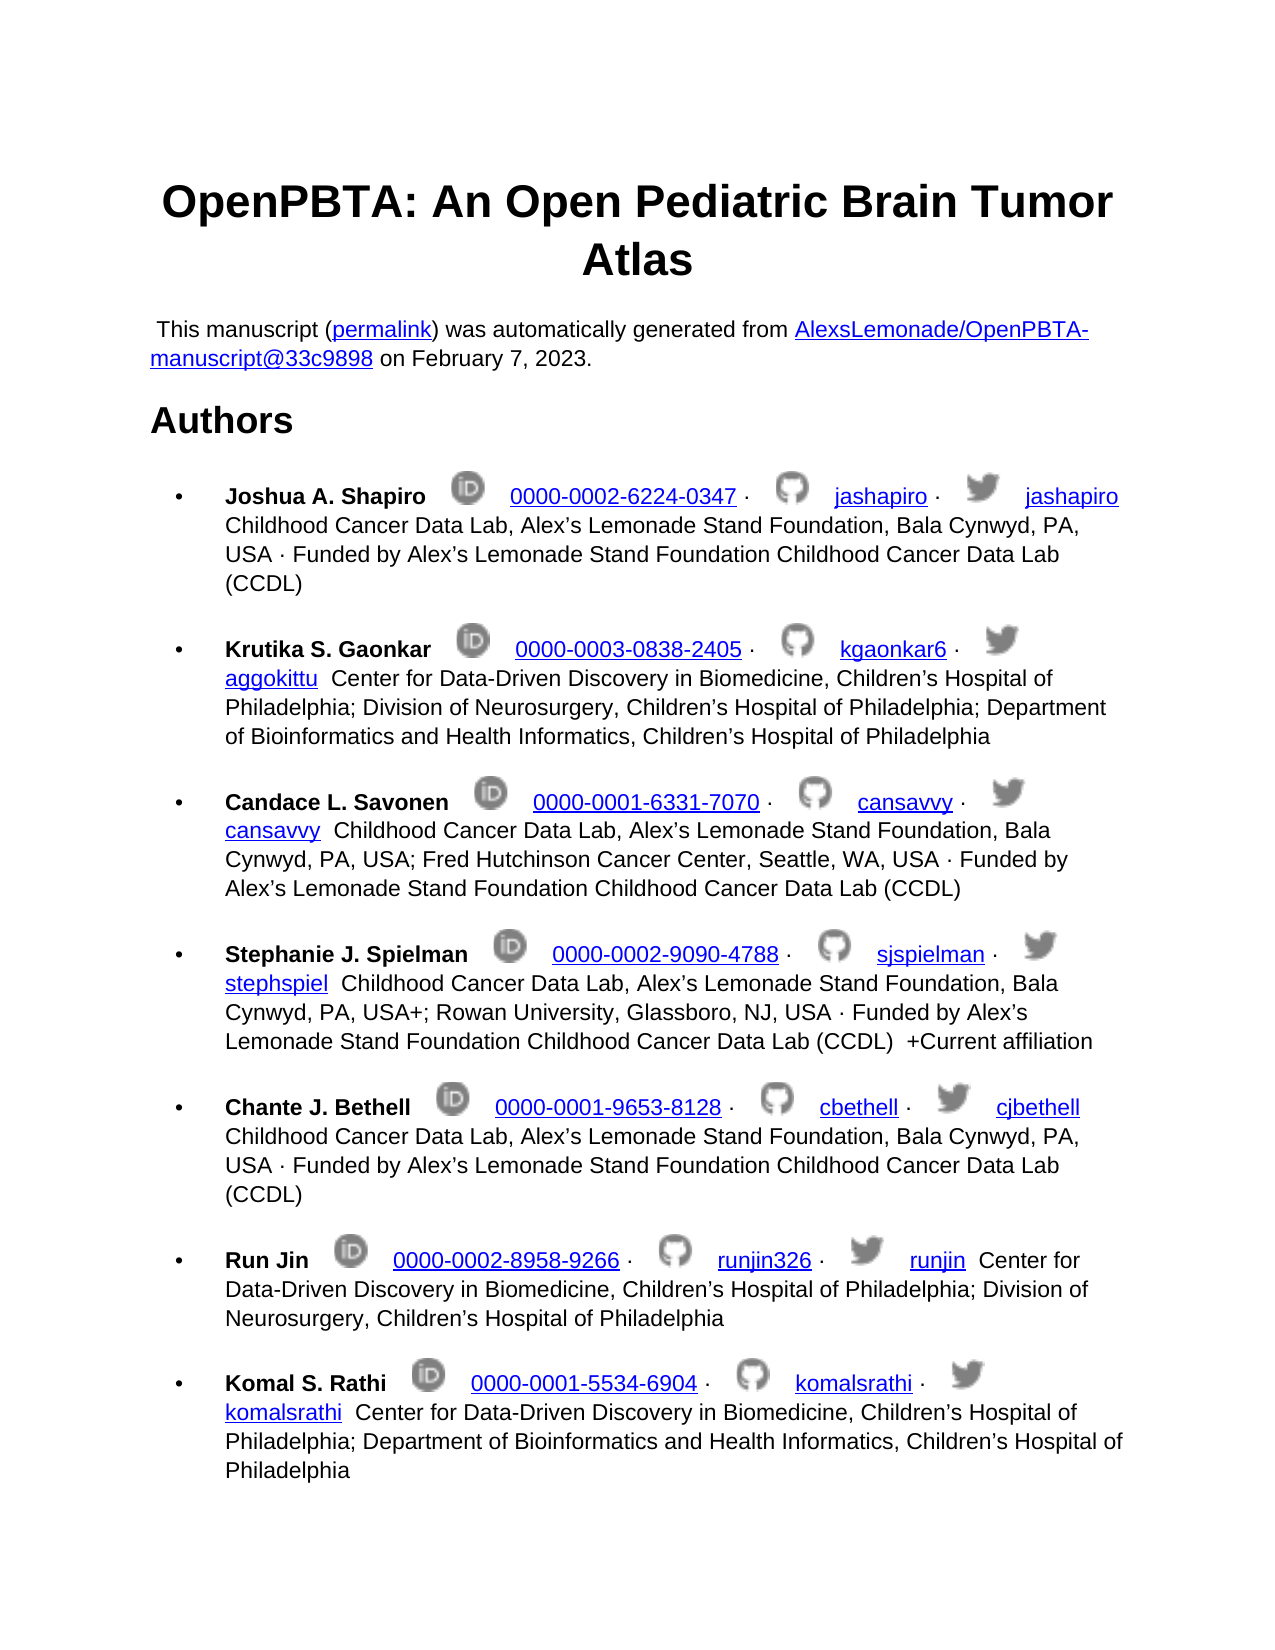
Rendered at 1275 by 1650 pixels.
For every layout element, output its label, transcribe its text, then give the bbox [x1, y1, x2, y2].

list Stephanie J. Spielman 0000-0002-9090-4788 · sjspielman · stephspiel Childhood Cancer Data Lab, Alex’s Lemonade Stand Foundation, Bala Cynwyd, PA, USA+; Rowan University, Glassboro, NJ, USA · Funded by Alex’s Lemonade Stand Foundation Childhood Cancer Data Lab (CCDL) +Current affiliation [175, 929, 1125, 1054]
picture [451, 471, 485, 505]
picture [966, 471, 1001, 505]
picture [937, 1082, 971, 1116]
subtitle Authors [150, 399, 1125, 442]
list Komal S. Rathi 0000-0001-5534-6904 · komalsrathi · komalsrathi Center for Data-Driven Discovery in Biomedicine, Children’s Hospital of Philadelphia; Department of Bioinformatics and Health Informatics, Children’s Hospital of Philadelphia [175, 1358, 1125, 1483]
text This manuscript (permalink) was automatically generated from AlexsLemonade/OpenPBTA-manuscript@33c9898 on February 7, 2023. [150, 316, 1125, 371]
picture [493, 929, 527, 963]
picture [992, 776, 1026, 810]
list Chante J. Bethell 0000-0001-9653-8128 · cbethell · cjbethell Childhood Cancer Data Lab, Alex’s Lemonade Stand Foundation, Bala Cynwyd, PA, USA · Funded by Alex’s Lemonade Stand Foundation Childhood Cancer Data Lab (CCDL) [175, 1082, 1125, 1207]
picture [412, 1358, 446, 1392]
picture [456, 623, 490, 658]
picture [760, 1082, 794, 1116]
picture [658, 1234, 693, 1268]
picture [798, 776, 833, 810]
picture [474, 776, 508, 810]
picture [736, 1358, 770, 1392]
picture [818, 929, 852, 963]
list Krutika S. Gaonkar 0000-0003-0838-2405 · kgaonkar6 · aggokittu Center for Data-Driven Discovery in Biomedicine, Children’s Hospital of Philadelphia; Division of Neurosurgery, Children’s Hospital of Philadelphia; Department of Bioinformatics and Health Informatics, Children’s Hospital of Philadelphia [175, 624, 1125, 749]
list Run Jin 0000-0002-8958-9266 · runjin326 · runjin Center for Data-Driven Discovery in Biomedicine, Children’s Hospital of Philadelphia; Division of Neurosurgery, Children’s Hospital of Philadelphia [175, 1235, 1125, 1331]
title OpenPBTA: An Open Pediatric Brain Tumor Atlas [150, 175, 1125, 286]
list Joshua A. Shapiro 0000-0002-6224-0347 · jashapiro · jashapiro Childhood Cancer Data Lab, Alex’s Lemonade Stand Foundation, Bala Cynwyd, PA, USA · Funded by Alex’s Lemonade Stand Foundation Childhood Cancer Data Lab (CCDL) [175, 471, 1125, 596]
picture [776, 471, 810, 505]
picture [436, 1082, 470, 1116]
picture [1024, 929, 1058, 963]
picture [334, 1234, 368, 1268]
picture [951, 1358, 985, 1392]
picture [781, 623, 815, 658]
list Candace L. Savonen 0000-0001-6331-7070 · cansavvy · cansavvy Childhood Cancer Data Lab, Alex’s Lemonade Stand Foundation, Bala Cynwyd, PA, USA; Fred Hutchinson Cancer Center, Seattle, WA, USA · Funded by Alex’s Lemonade Stand Foundation Childhood Cancer Data Lab (CCDL) [175, 777, 1125, 902]
picture [986, 623, 1020, 658]
picture [851, 1234, 885, 1268]
